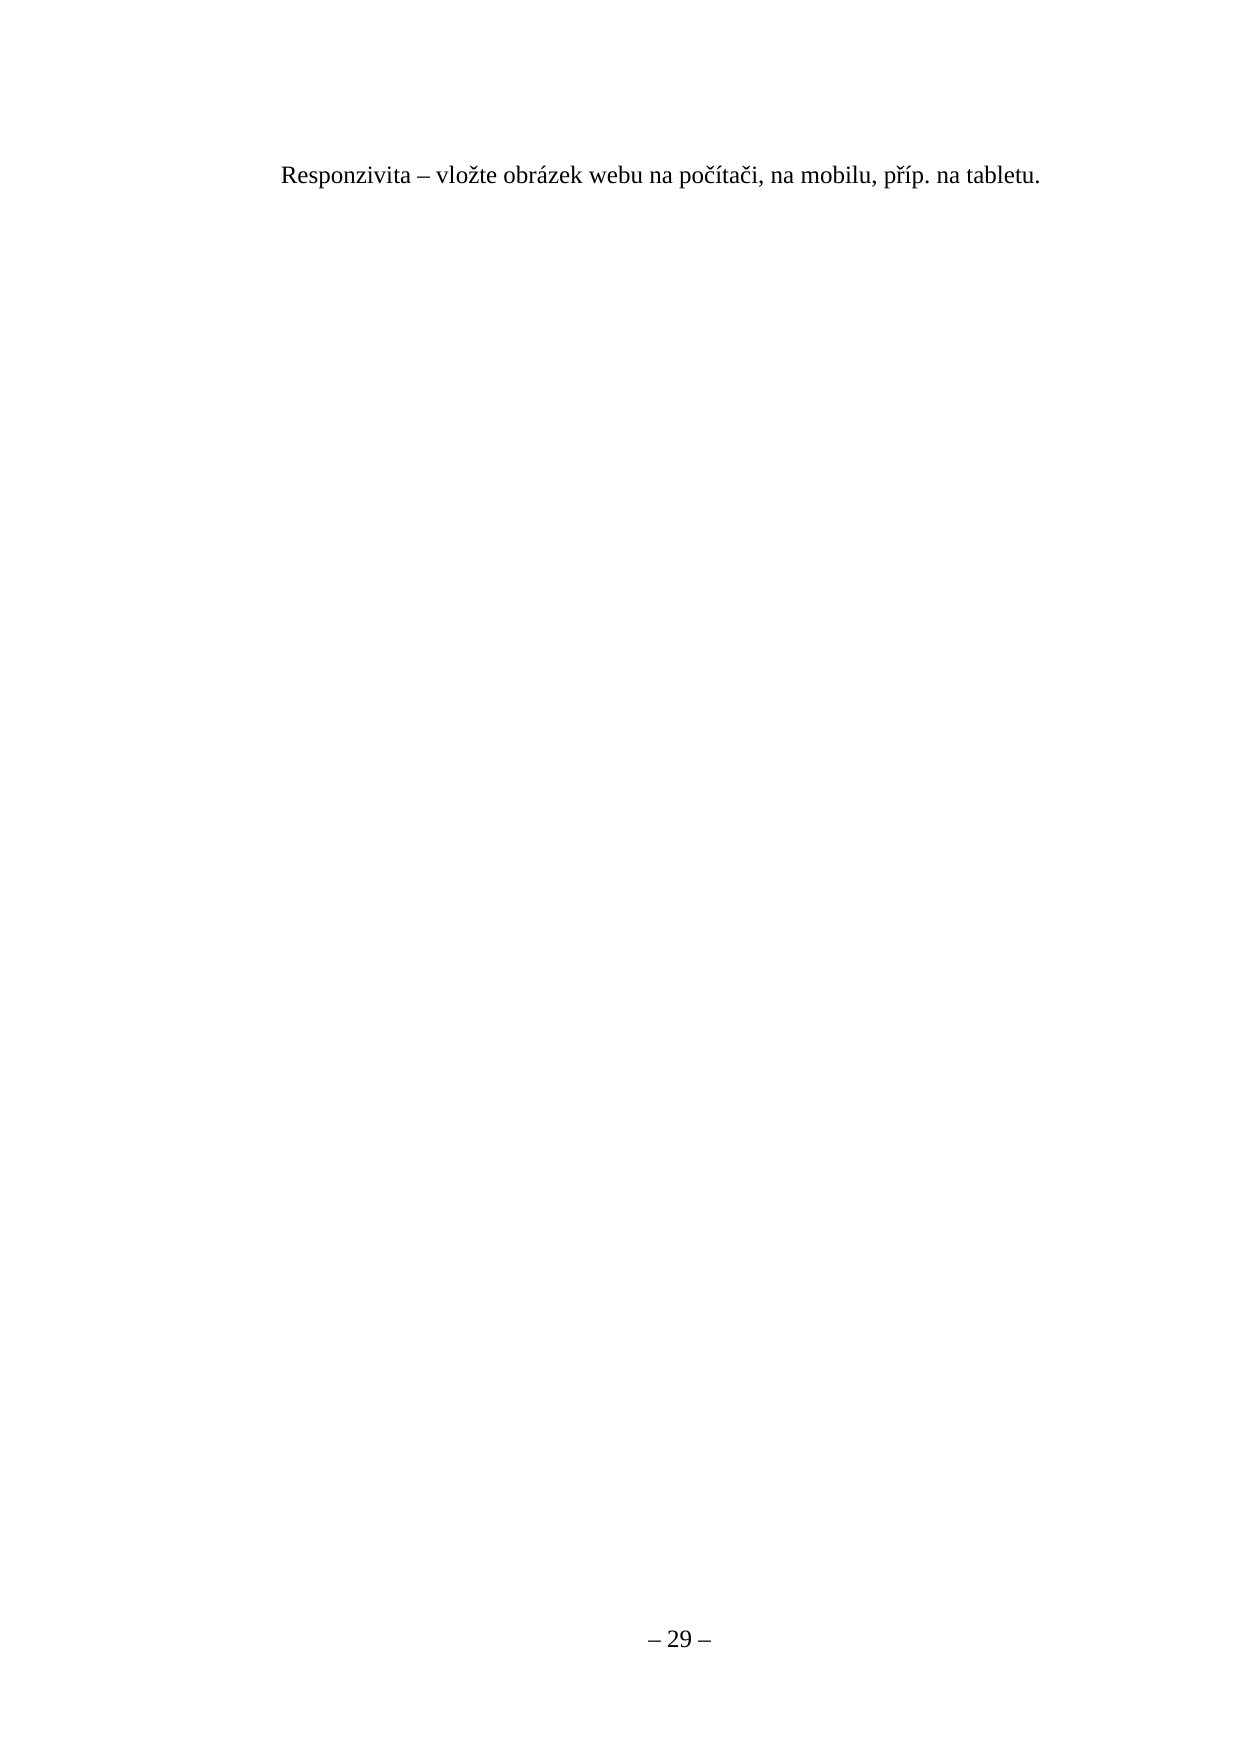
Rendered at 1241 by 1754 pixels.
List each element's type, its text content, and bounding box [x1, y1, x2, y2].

text Responzivita – vložte obrázek webu na počítači, na mobilu, příp. na tabletu. [207, 160, 1122, 189]
